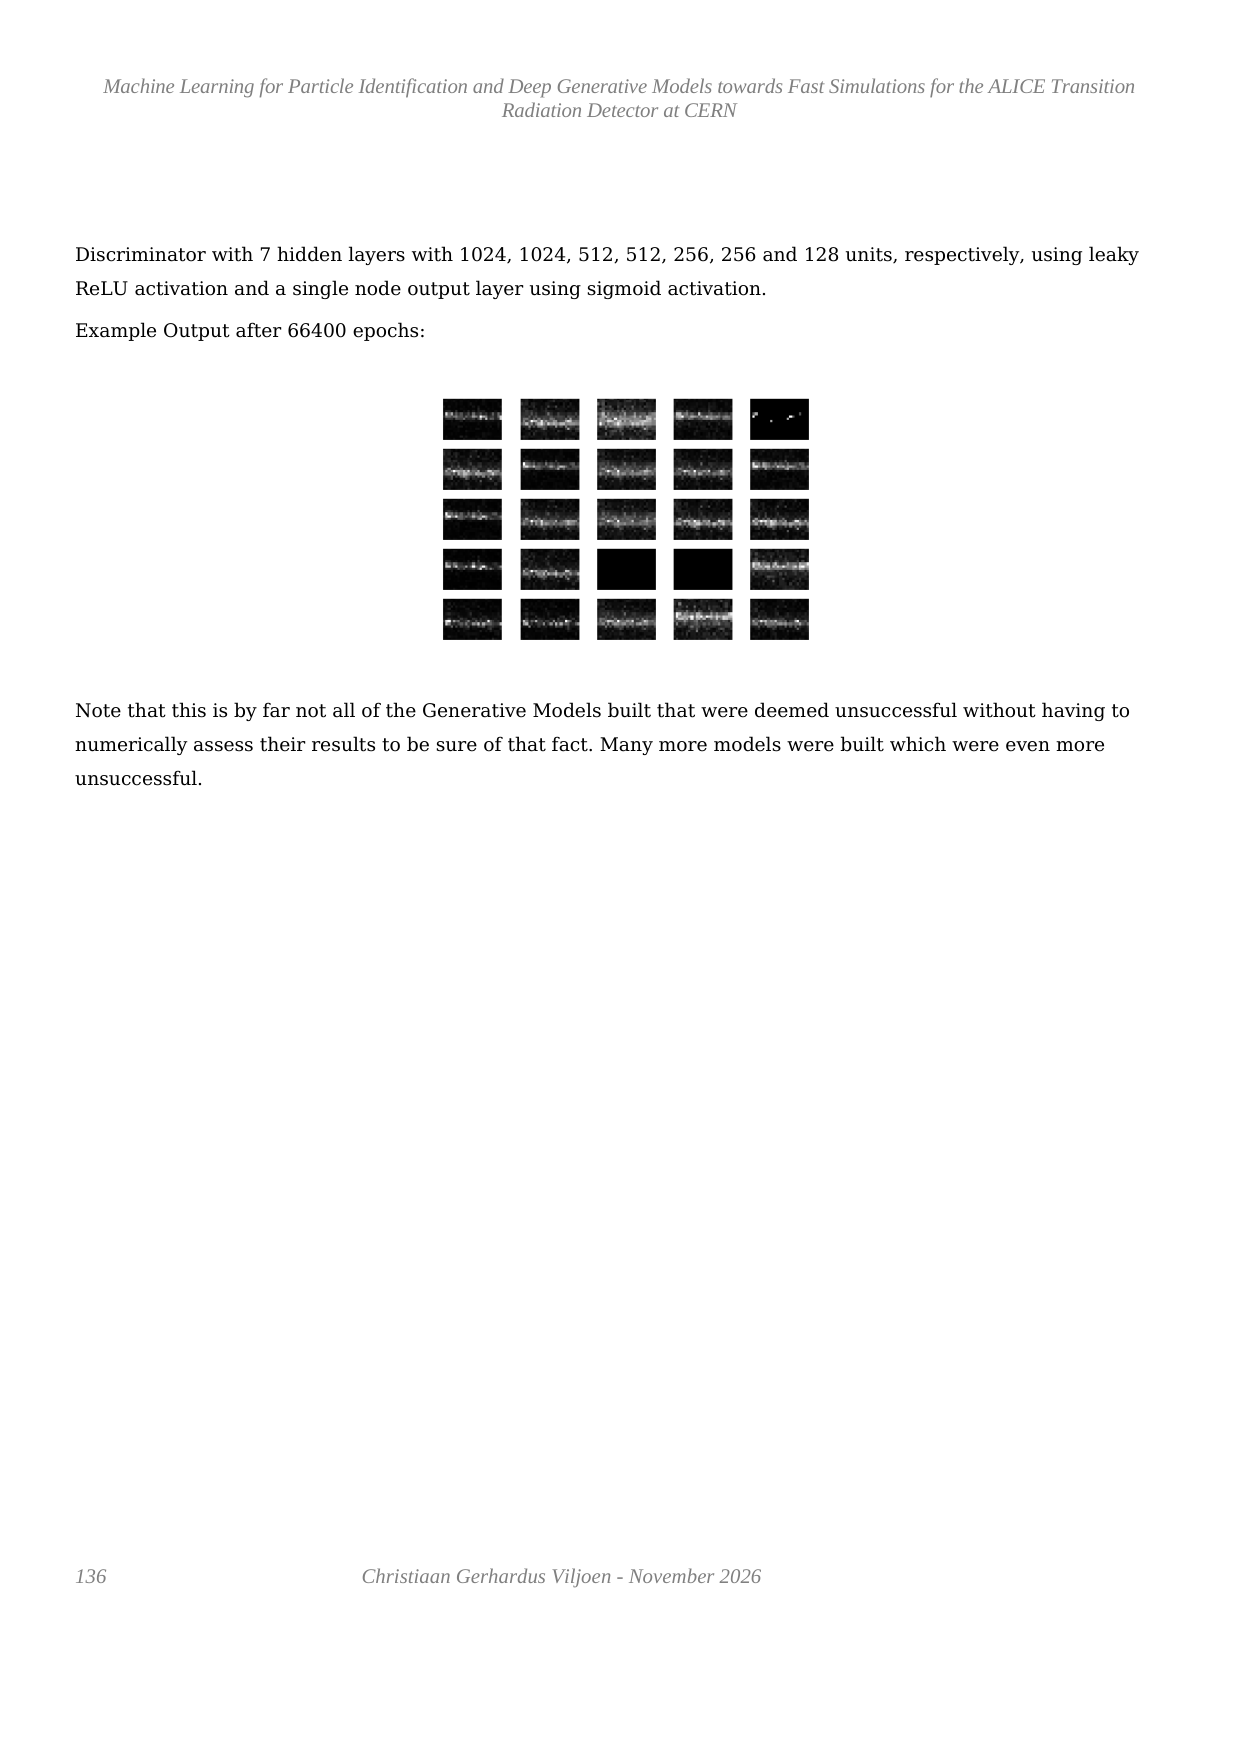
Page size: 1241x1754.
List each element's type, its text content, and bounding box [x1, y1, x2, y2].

text Discriminator with 7 hidden layers with 1024, 1024, 512, 512, 256, 256 and 128 units, respectively, using leaky ReLU activation and a single node output layer using sigmoid activation. [75, 243, 1165, 299]
picture [381, 361, 859, 680]
text Note that this is by far not all of the Generative Models built that were deemed unsuccessful without having to numerically assess their results to be sure of that fact. Many more models were built which were even more unsuccessful. [75, 699, 1165, 789]
text Example Output after 66400 epochs: [75, 319, 1165, 341]
